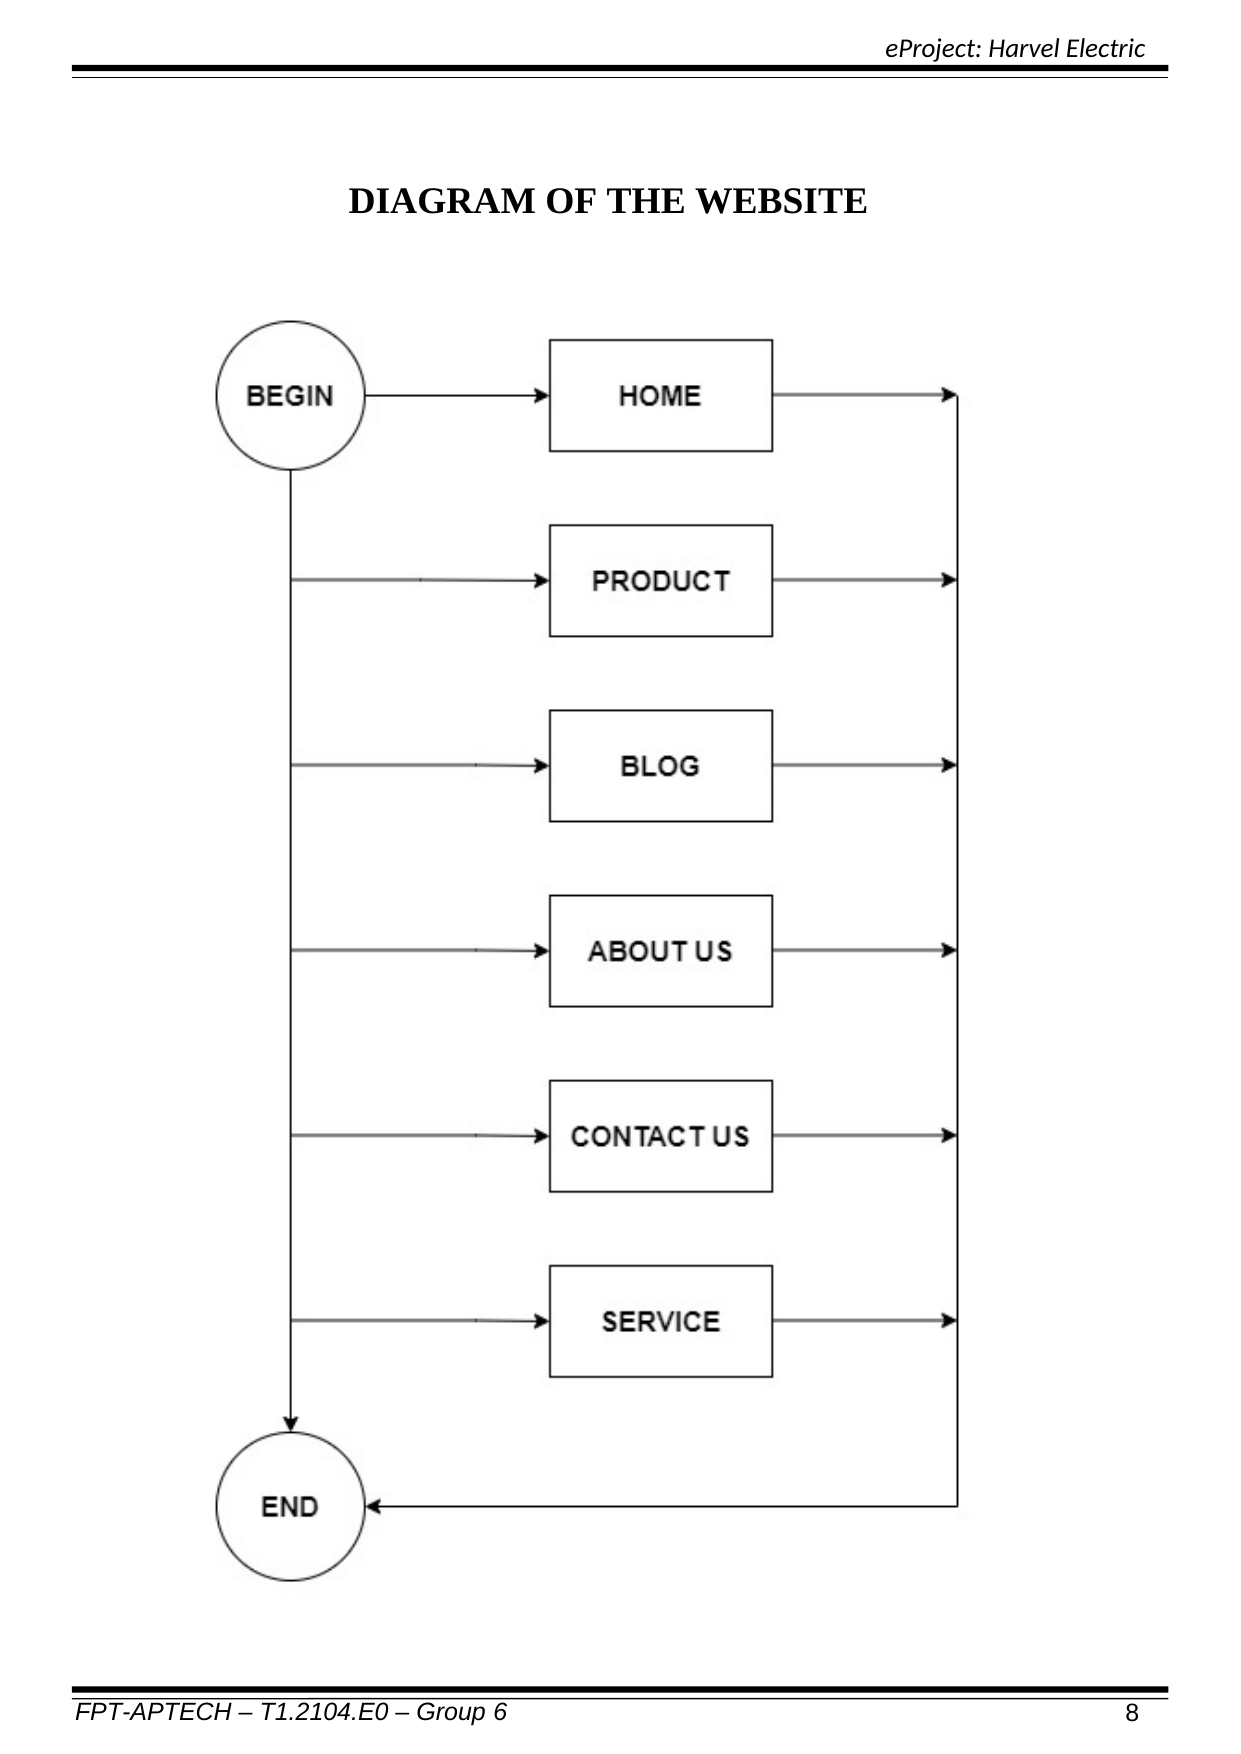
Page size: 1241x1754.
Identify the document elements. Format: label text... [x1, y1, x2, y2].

subtitle DIAGRAM OF THE WEBSITE [46, 178, 1170, 221]
picture [142, 247, 1107, 1656]
